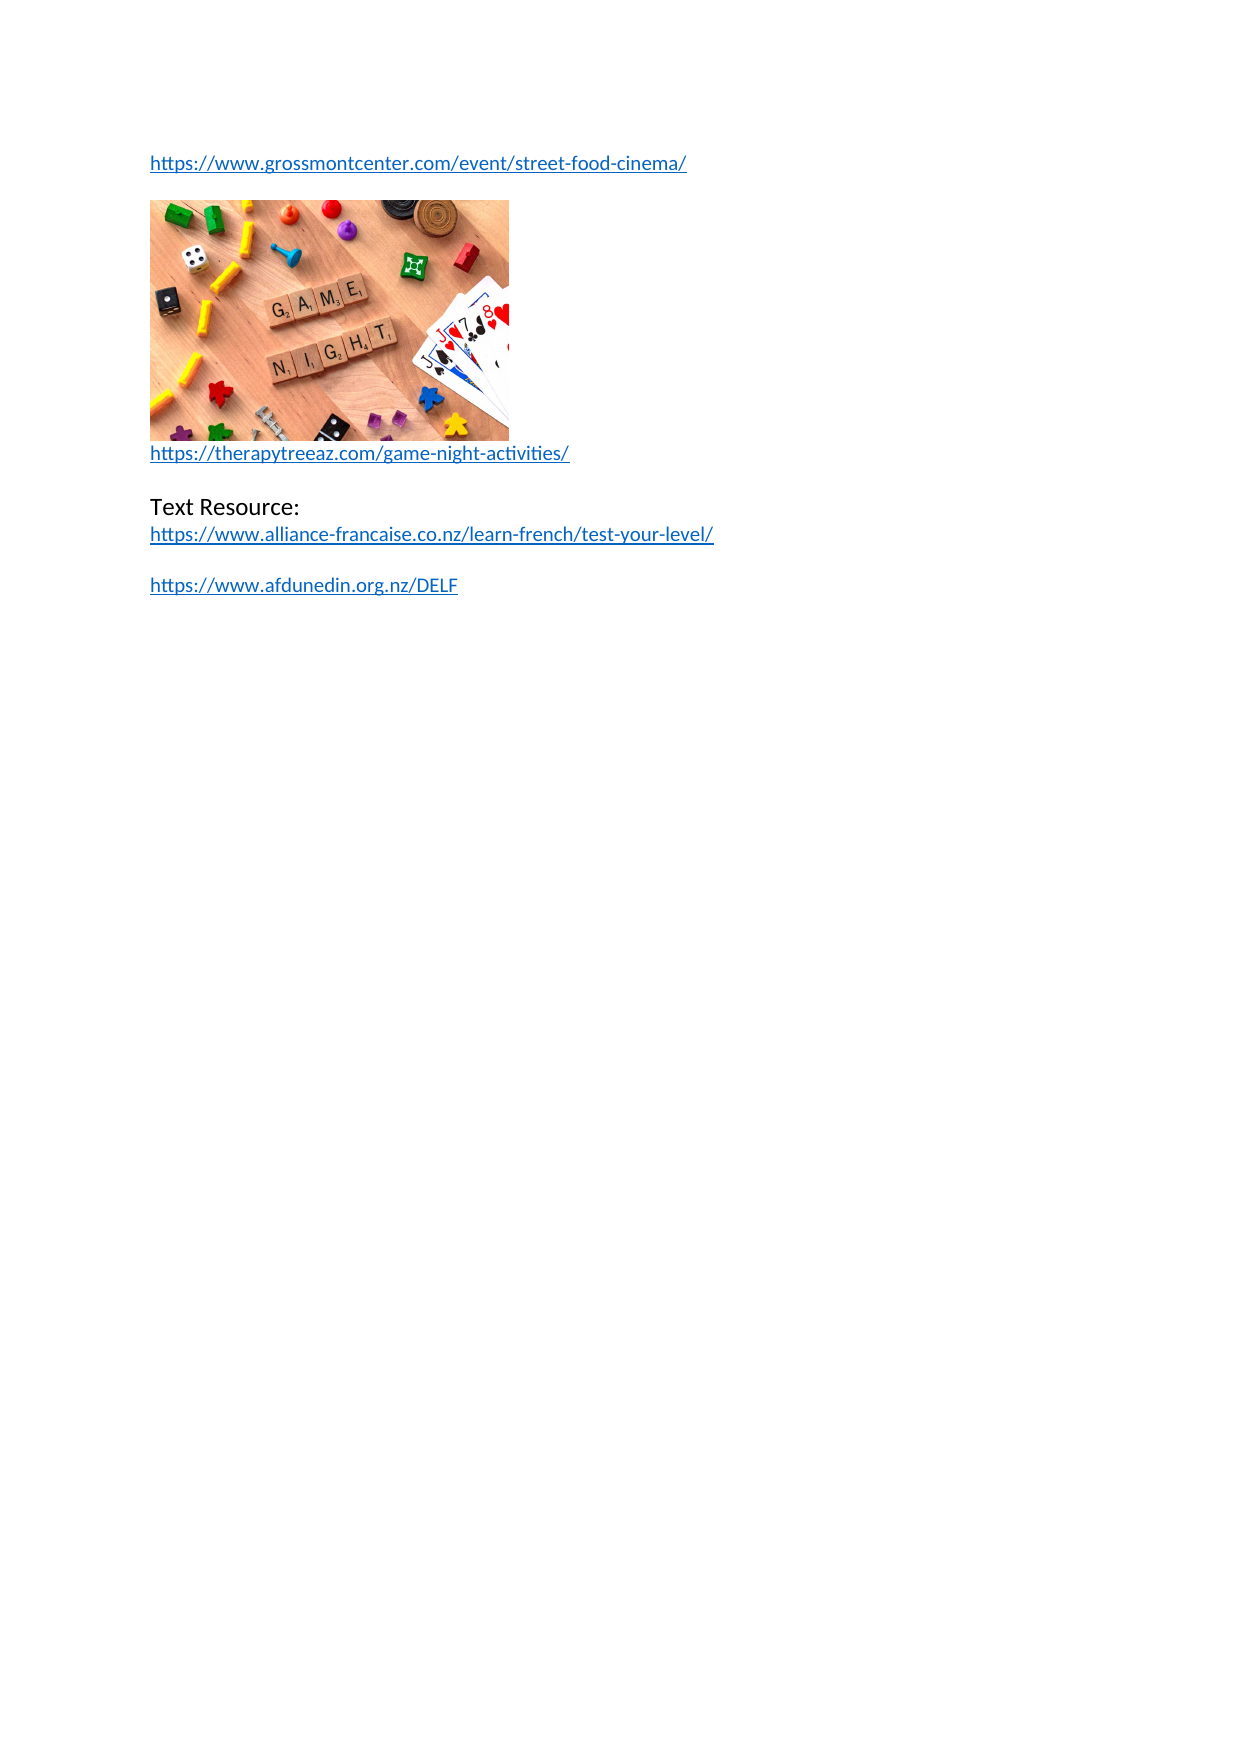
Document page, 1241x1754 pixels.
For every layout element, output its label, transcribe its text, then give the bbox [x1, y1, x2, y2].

picture [150, 200, 509, 441]
text https://www.afdunedin.org.nz/DELF [150, 572, 1090, 598]
text https://therapytreeaz.com/game-night-activities/ [150, 440, 1090, 466]
text Text Resource: [150, 491, 1090, 522]
text https://www.alliance-francaise.co.nz/learn-french/test-your-level/ [150, 522, 1090, 547]
text https://www.grossmontcenter.com/event/street-food-cinema/ [150, 150, 1090, 175]
